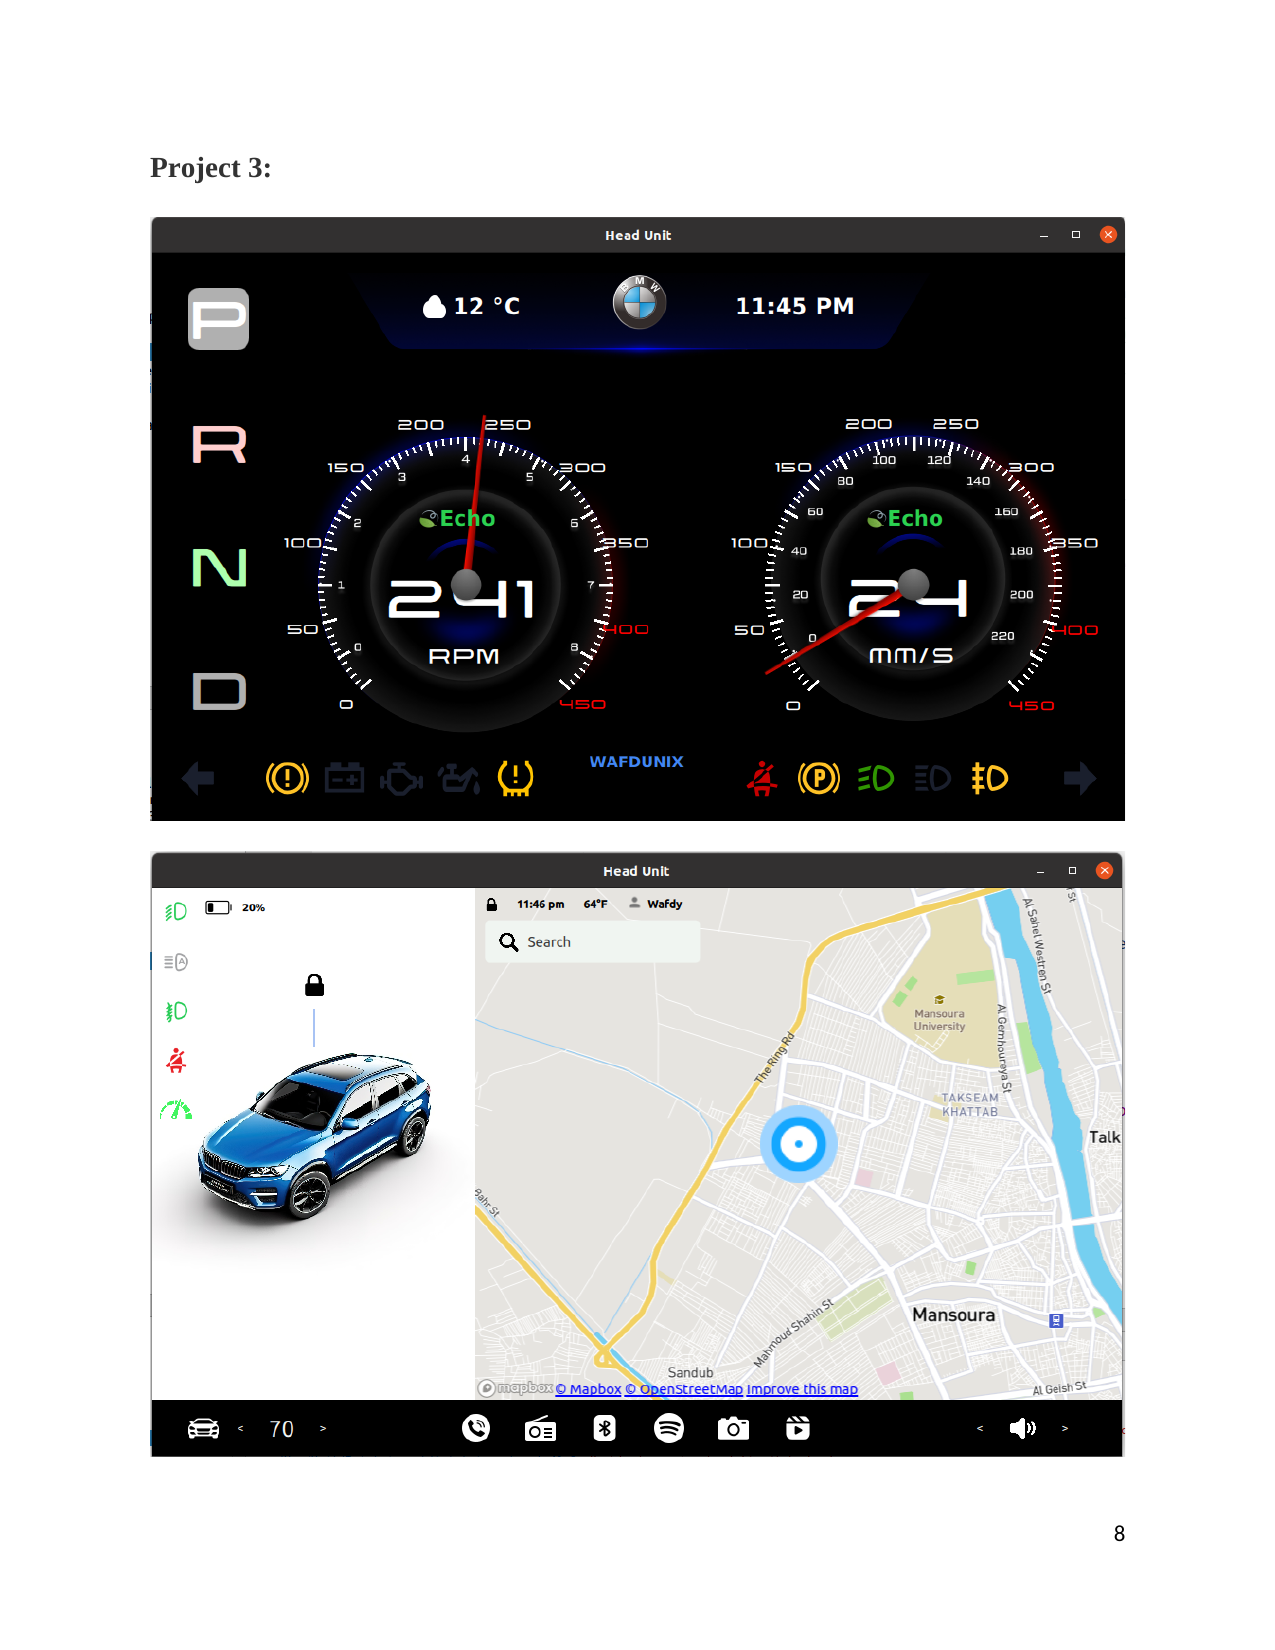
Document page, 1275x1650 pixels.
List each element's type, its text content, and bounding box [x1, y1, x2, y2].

text Project 3: [150, 150, 1125, 183]
picture [150, 217, 1125, 821]
picture [150, 851, 1125, 1457]
